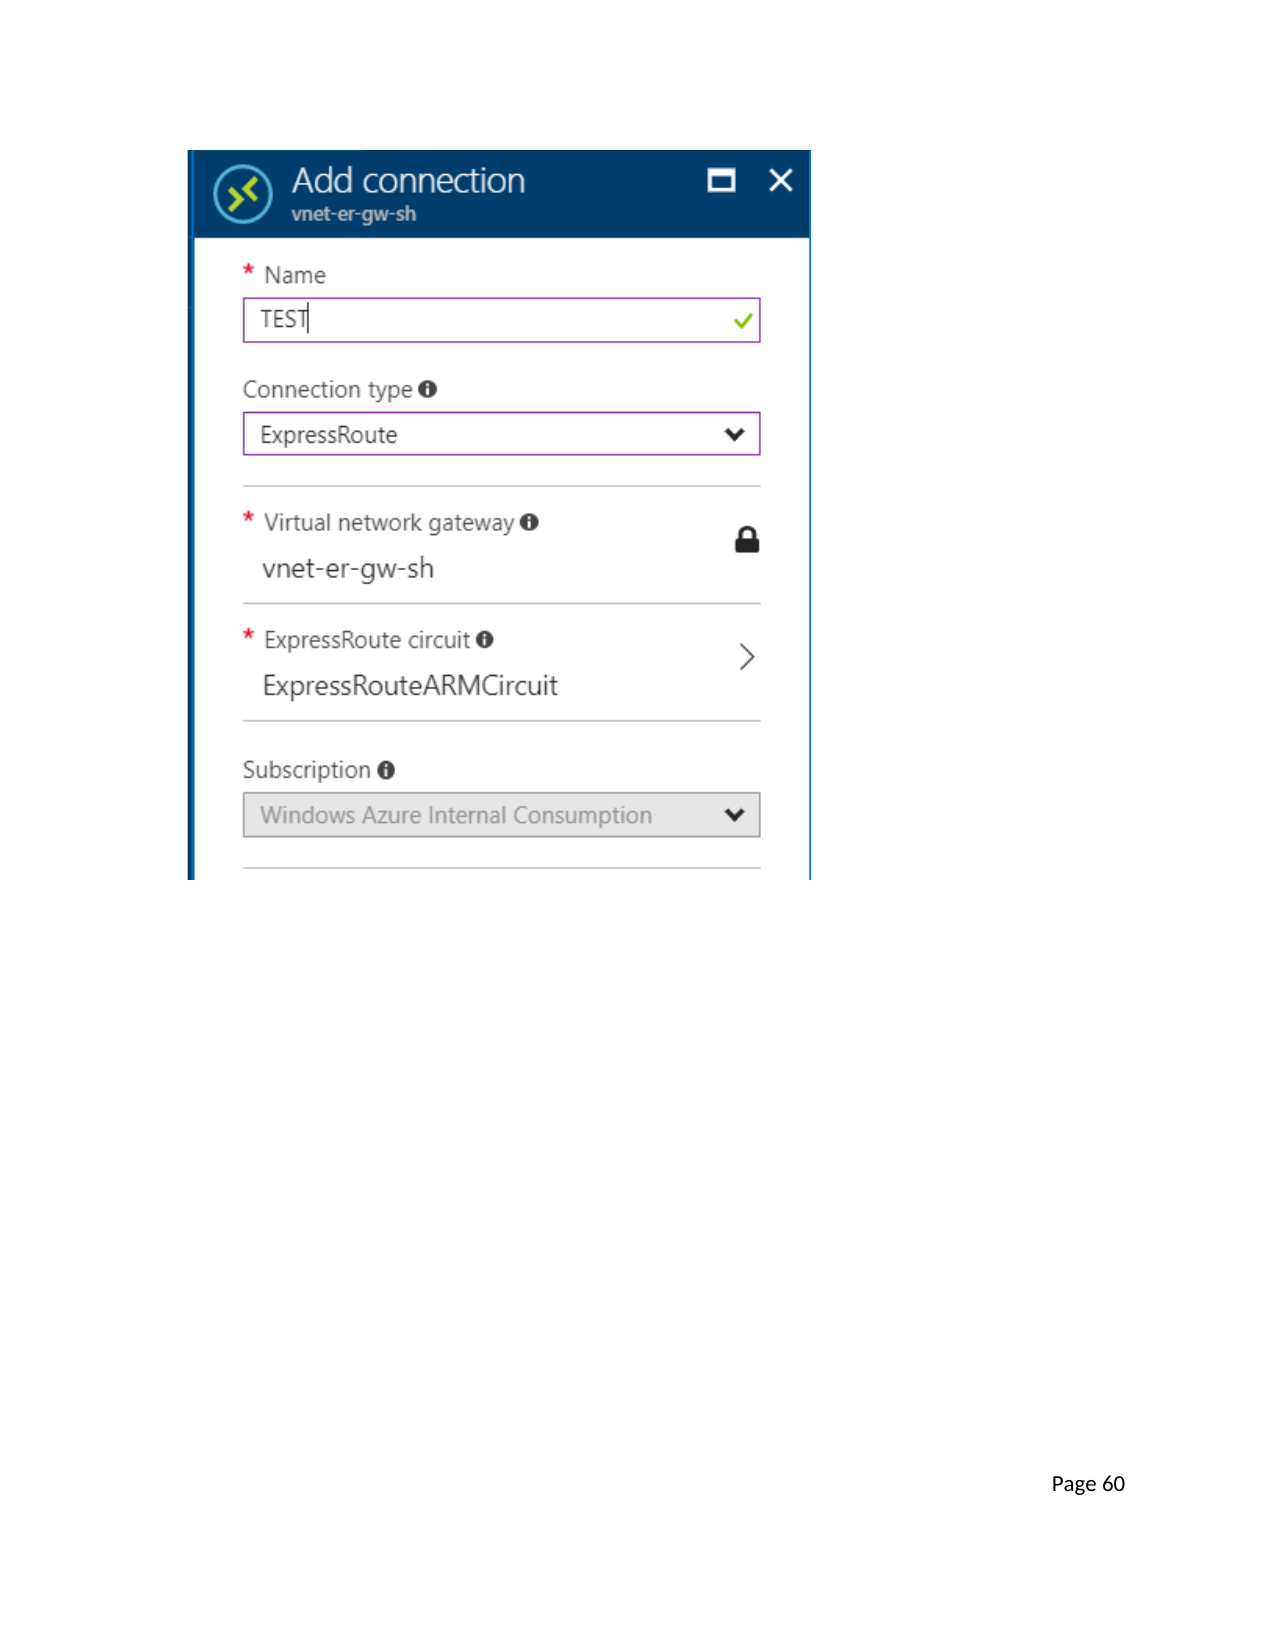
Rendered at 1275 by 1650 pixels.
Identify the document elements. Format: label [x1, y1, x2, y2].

picture [187, 150, 811, 880]
